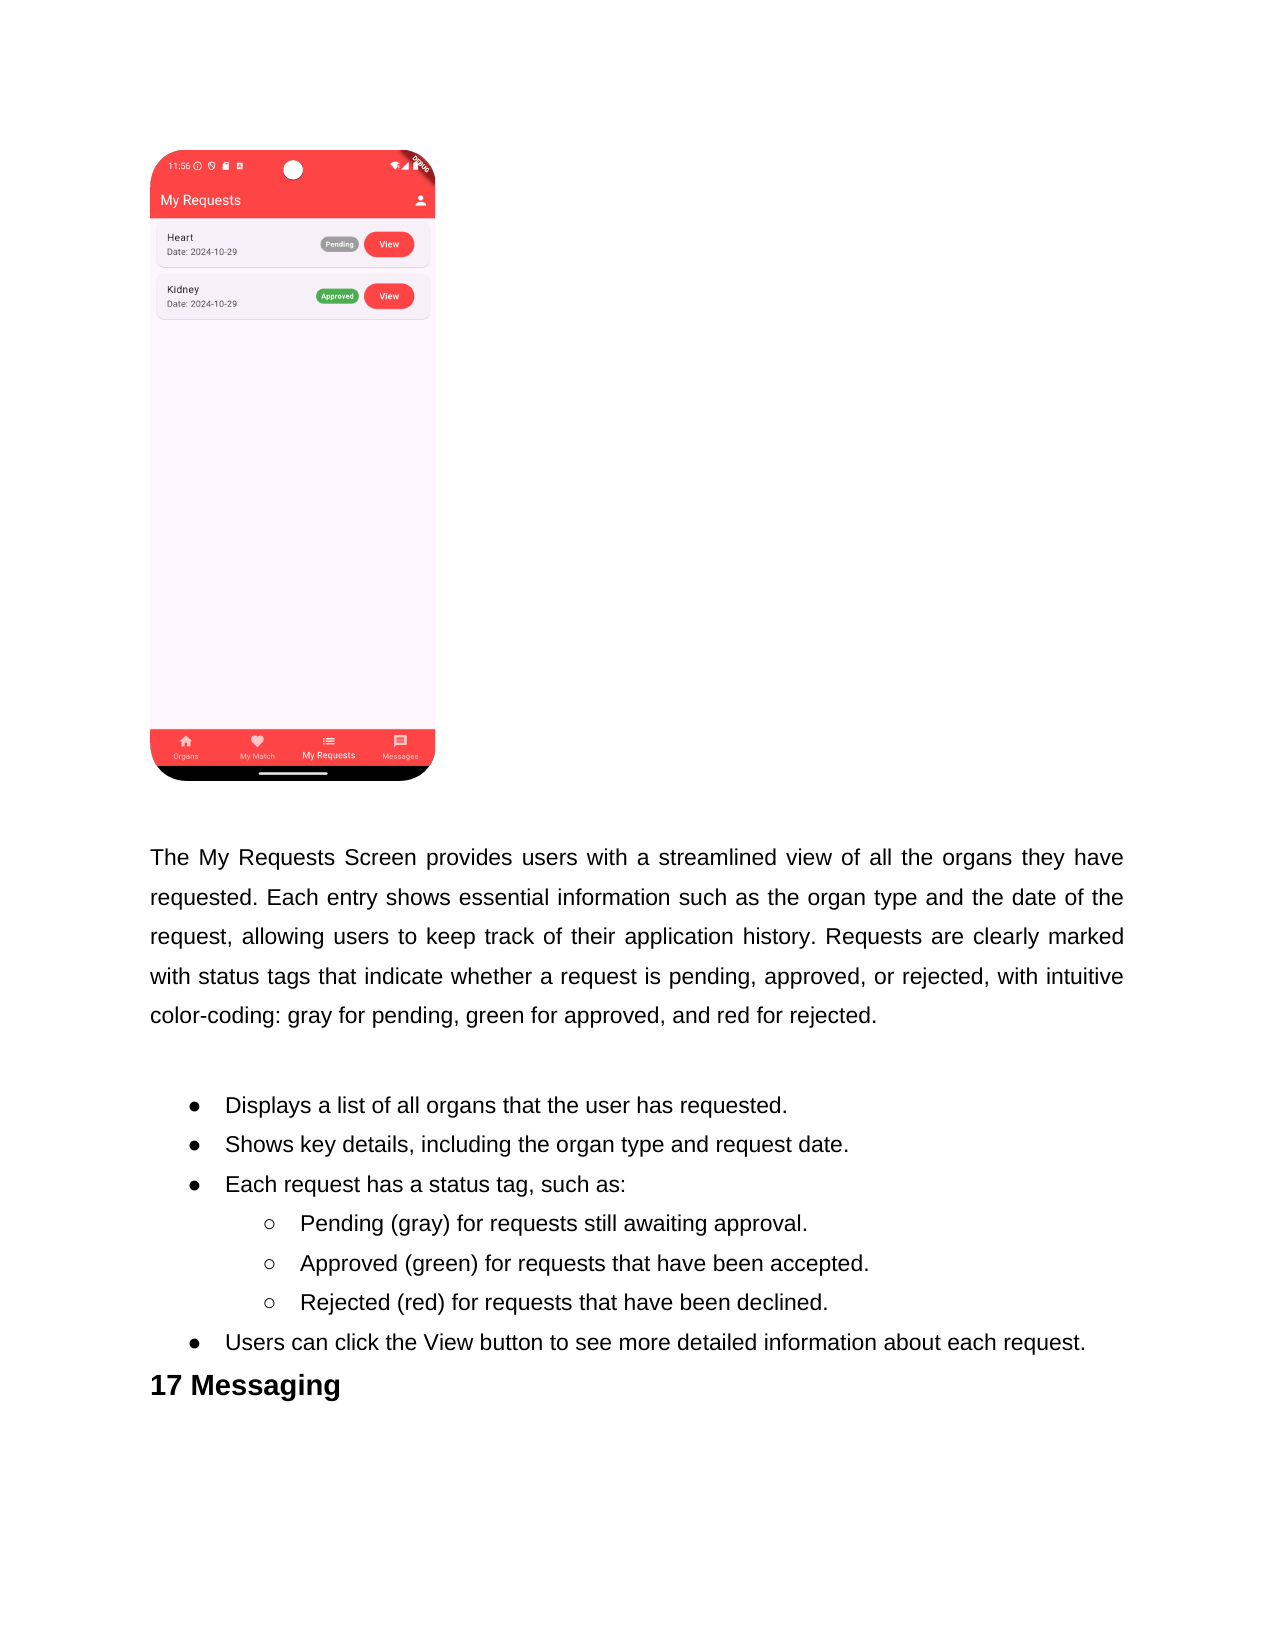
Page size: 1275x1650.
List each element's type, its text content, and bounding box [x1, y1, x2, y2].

list Approved (green) for requests that have been accepted. [262, 1250, 1125, 1276]
text 17 Messaging [150, 1368, 1125, 1402]
picture [150, 150, 436, 781]
list Each request has a status tag, such as: [187, 1171, 1125, 1197]
text The My Requests Screen provides users with a streamlined view of all the organs they have requested. Each entry shows essential information such as the organ type and the date of the request, allowing users to keep track of their application history. Requests are clearly marked with status tags that indicate whether a request is pending, approved, or rejected, with intuitive color-coding: gray for pending, green for approved, and red for rejected. [150, 844, 1125, 1028]
list Rejected (red) for requests that have been declined. [262, 1289, 1125, 1316]
list Displays a list of all organs that the user has requested. [187, 1092, 1125, 1118]
list Shows key details, including the organ type and request date. [187, 1131, 1125, 1158]
list Users can click the View button to see more detailed information about each request. [187, 1329, 1125, 1355]
list Pending (gray) for requests still awaiting approval. [262, 1210, 1125, 1237]
